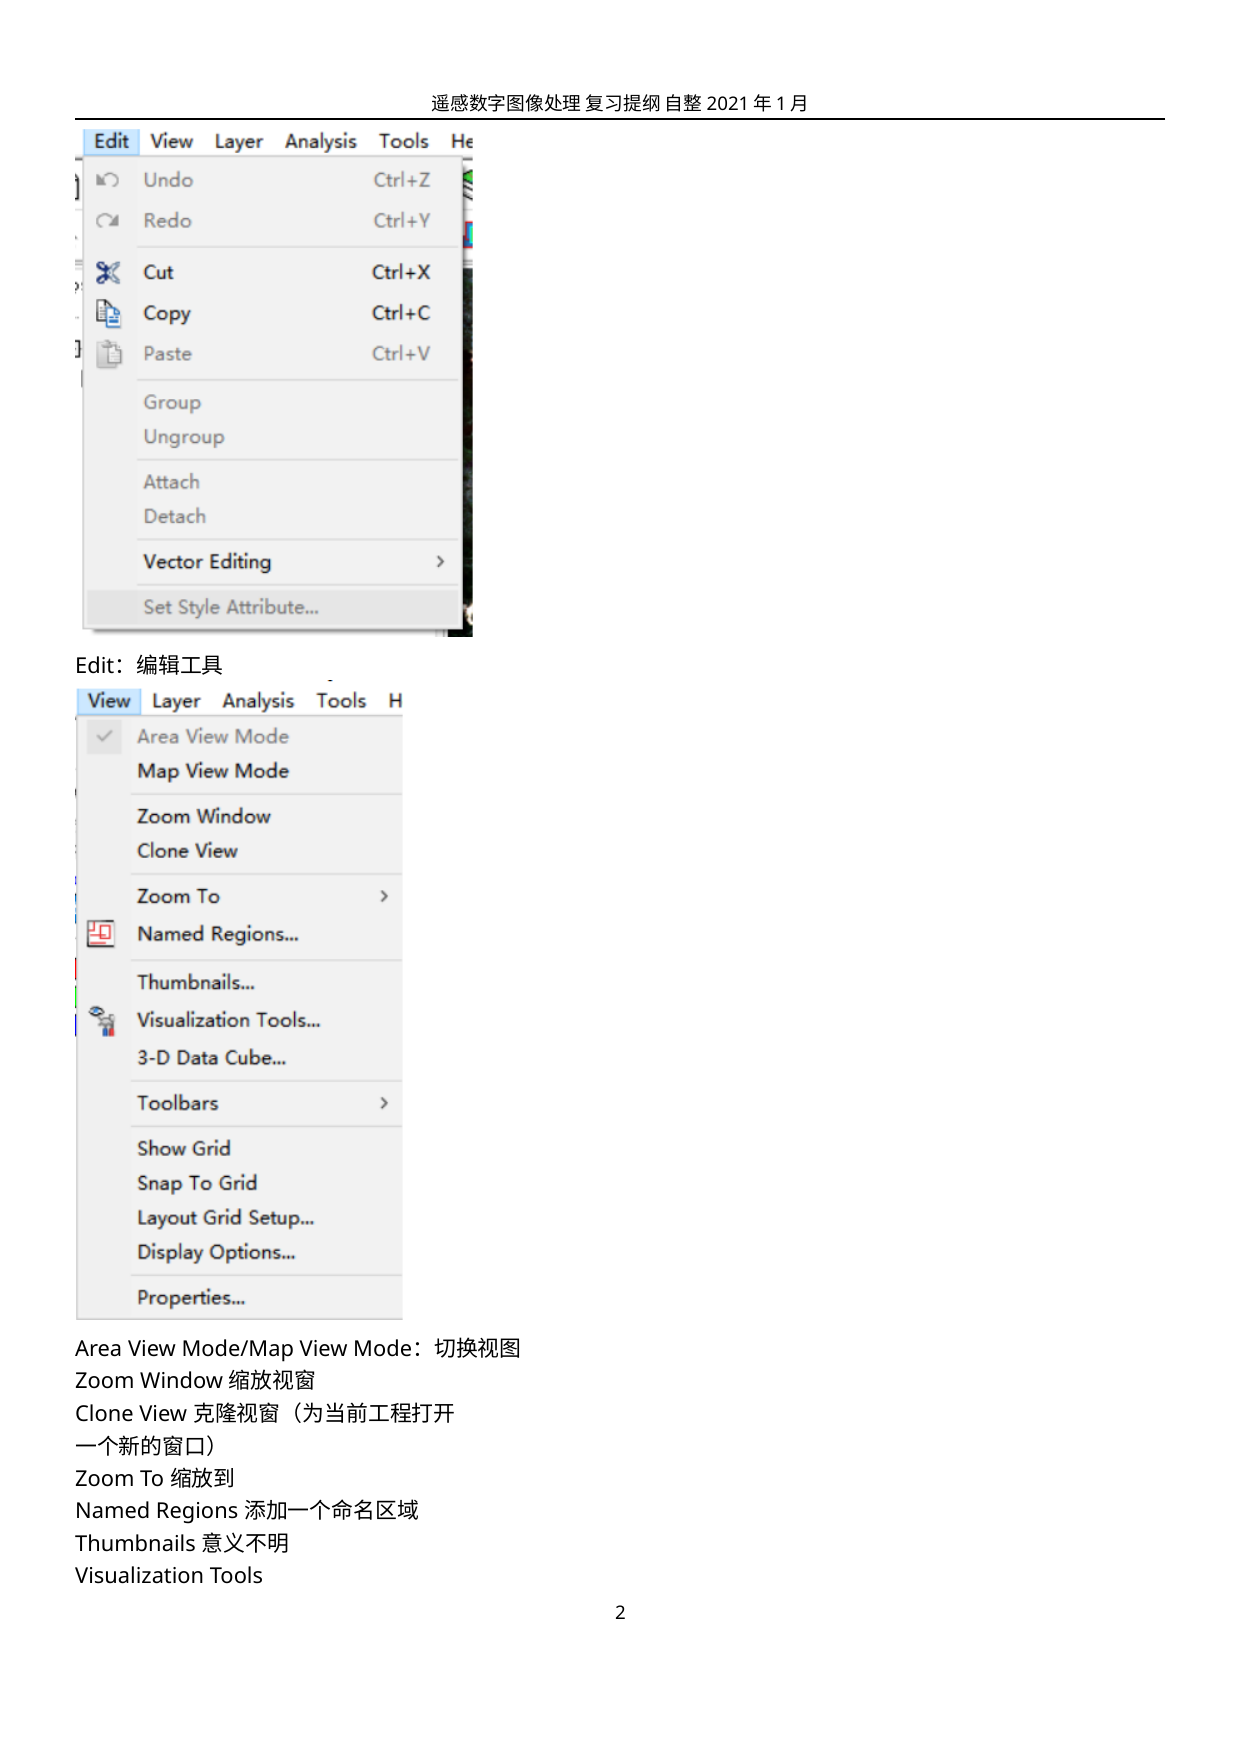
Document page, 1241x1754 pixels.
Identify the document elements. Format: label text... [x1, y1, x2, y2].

text Zoom Window 缩放视窗 [75, 1363, 1165, 1396]
text Area View Mode/Map View Mode：切换视图 [75, 1331, 1165, 1363]
text Zoom To 缩放到 [75, 1461, 1165, 1493]
text Edit：编辑工具 [75, 648, 1165, 681]
text Thumbnails 意义不明 [75, 1526, 1165, 1558]
picture [75, 680, 403, 1320]
text 一个新的窗口） [75, 1428, 1165, 1461]
picture [75, 128, 473, 637]
text Named Regions 添加一个命名区域 [75, 1493, 1165, 1526]
text Clone View 克隆视窗（为当前工程打开 [75, 1396, 1165, 1428]
text Visualization Tools [75, 1558, 1165, 1591]
